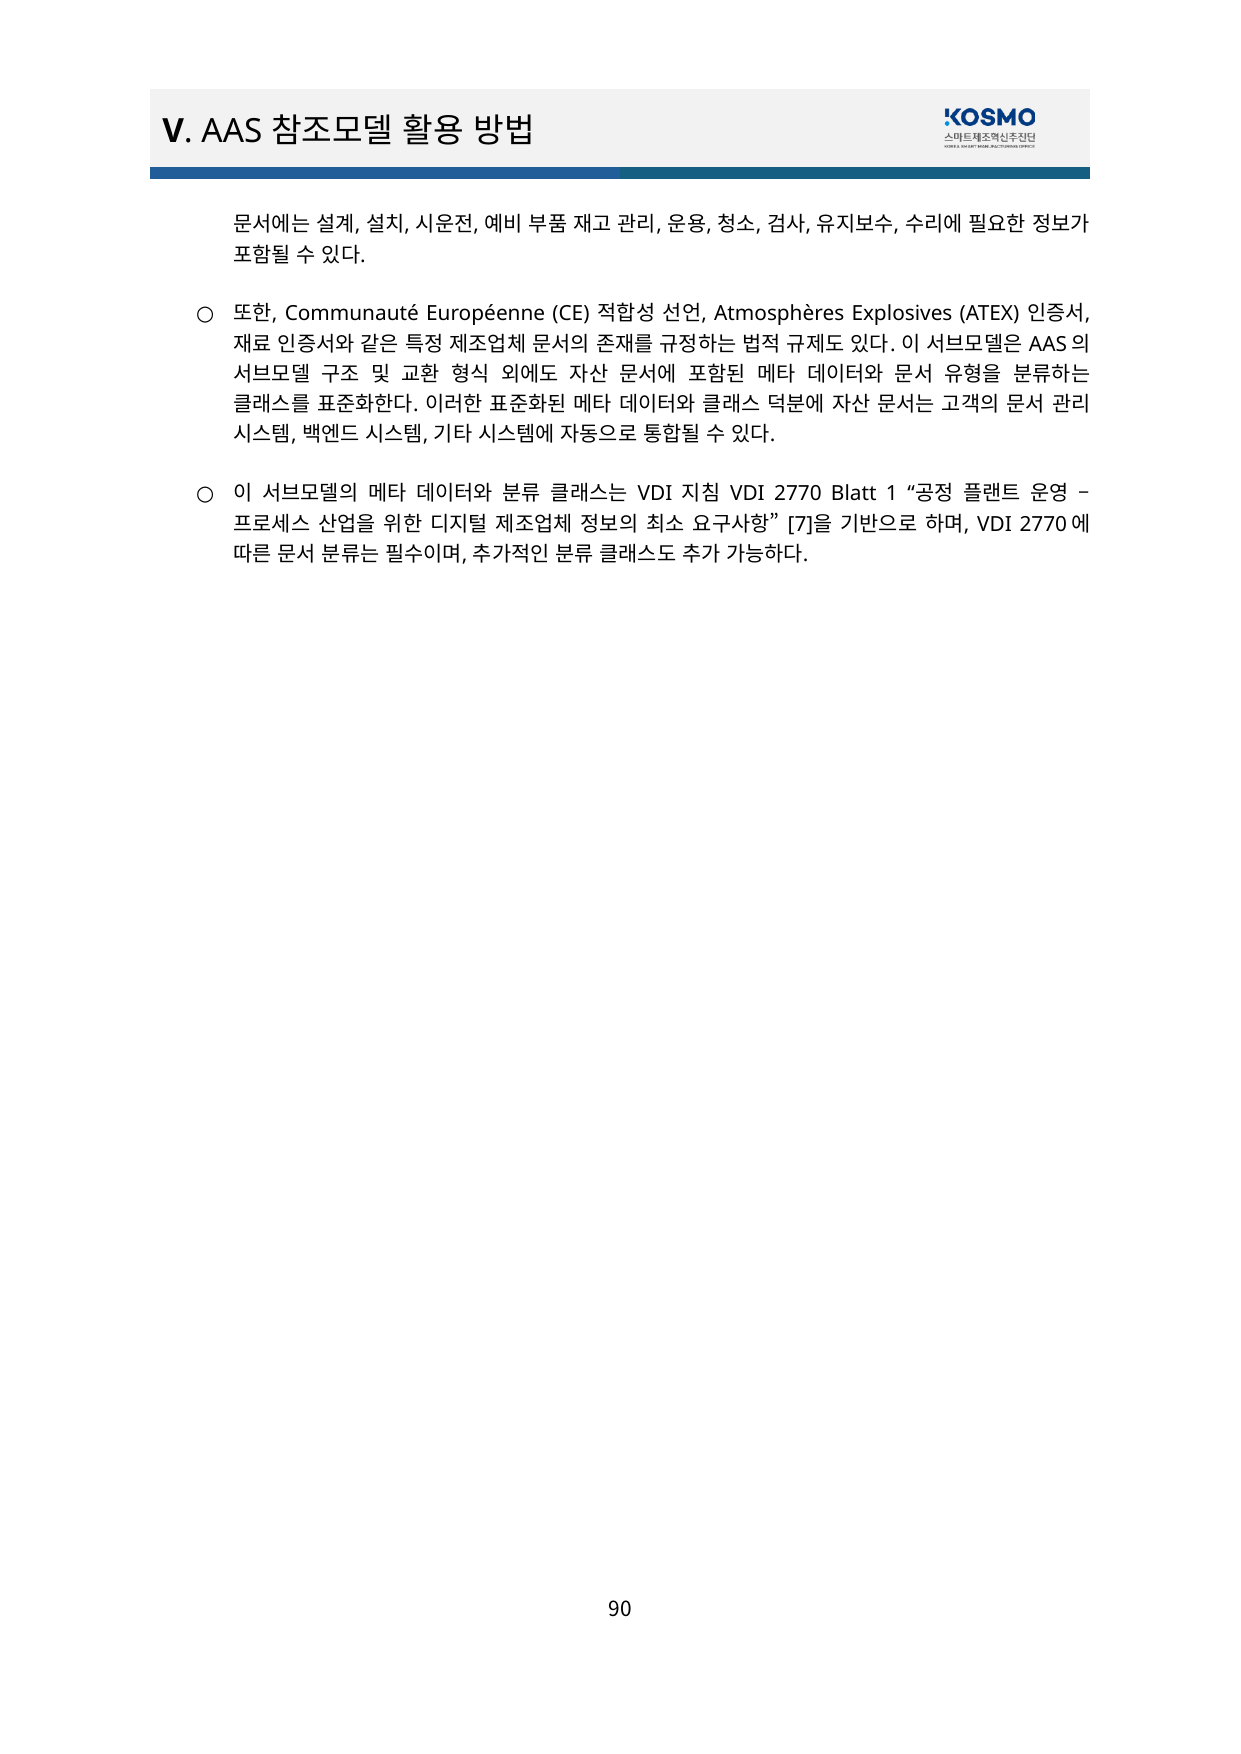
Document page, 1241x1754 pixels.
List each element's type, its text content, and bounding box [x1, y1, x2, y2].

picture [944, 108, 1035, 148]
list 또한, Communauté Européenne (CE) 적합성 선언, Atmosphères Explosives (ATEX) 인증서, 재료 인증서와 같은 특정 제조업체 문서의 존재를 규정하는 법적 규제도 있다. 이 서브모델은 AAS의 서브모델 구조 및 교환 형식 외에도 자산 문서에 포함된 메타 데이터와 문서 유형을 분류하는 클래스를 표준화한다. 이러한 표준화된 메타 데이터와 클래스 덕분에 자산 문서는 고객의 문서 관리 시스템, 백엔드 시스템, 기타 시스템에 자동으로 통합될 수 있다. [196, 297, 1090, 448]
list 이 서브모델의 메타 데이터와 분류 클래스는 VDI 지침 VDI 2770 Blatt 1 “공정 플랜트 운영 – 프로세스 산업을 위한 디지털 제조업체 정보의 최소 요구사항” [7]을 기반으로 하며, VDI 2770에 따른 문서 분류는 필수이며, 추가적인 분류 클래스도 추가 가능하다. [196, 476, 1090, 567]
